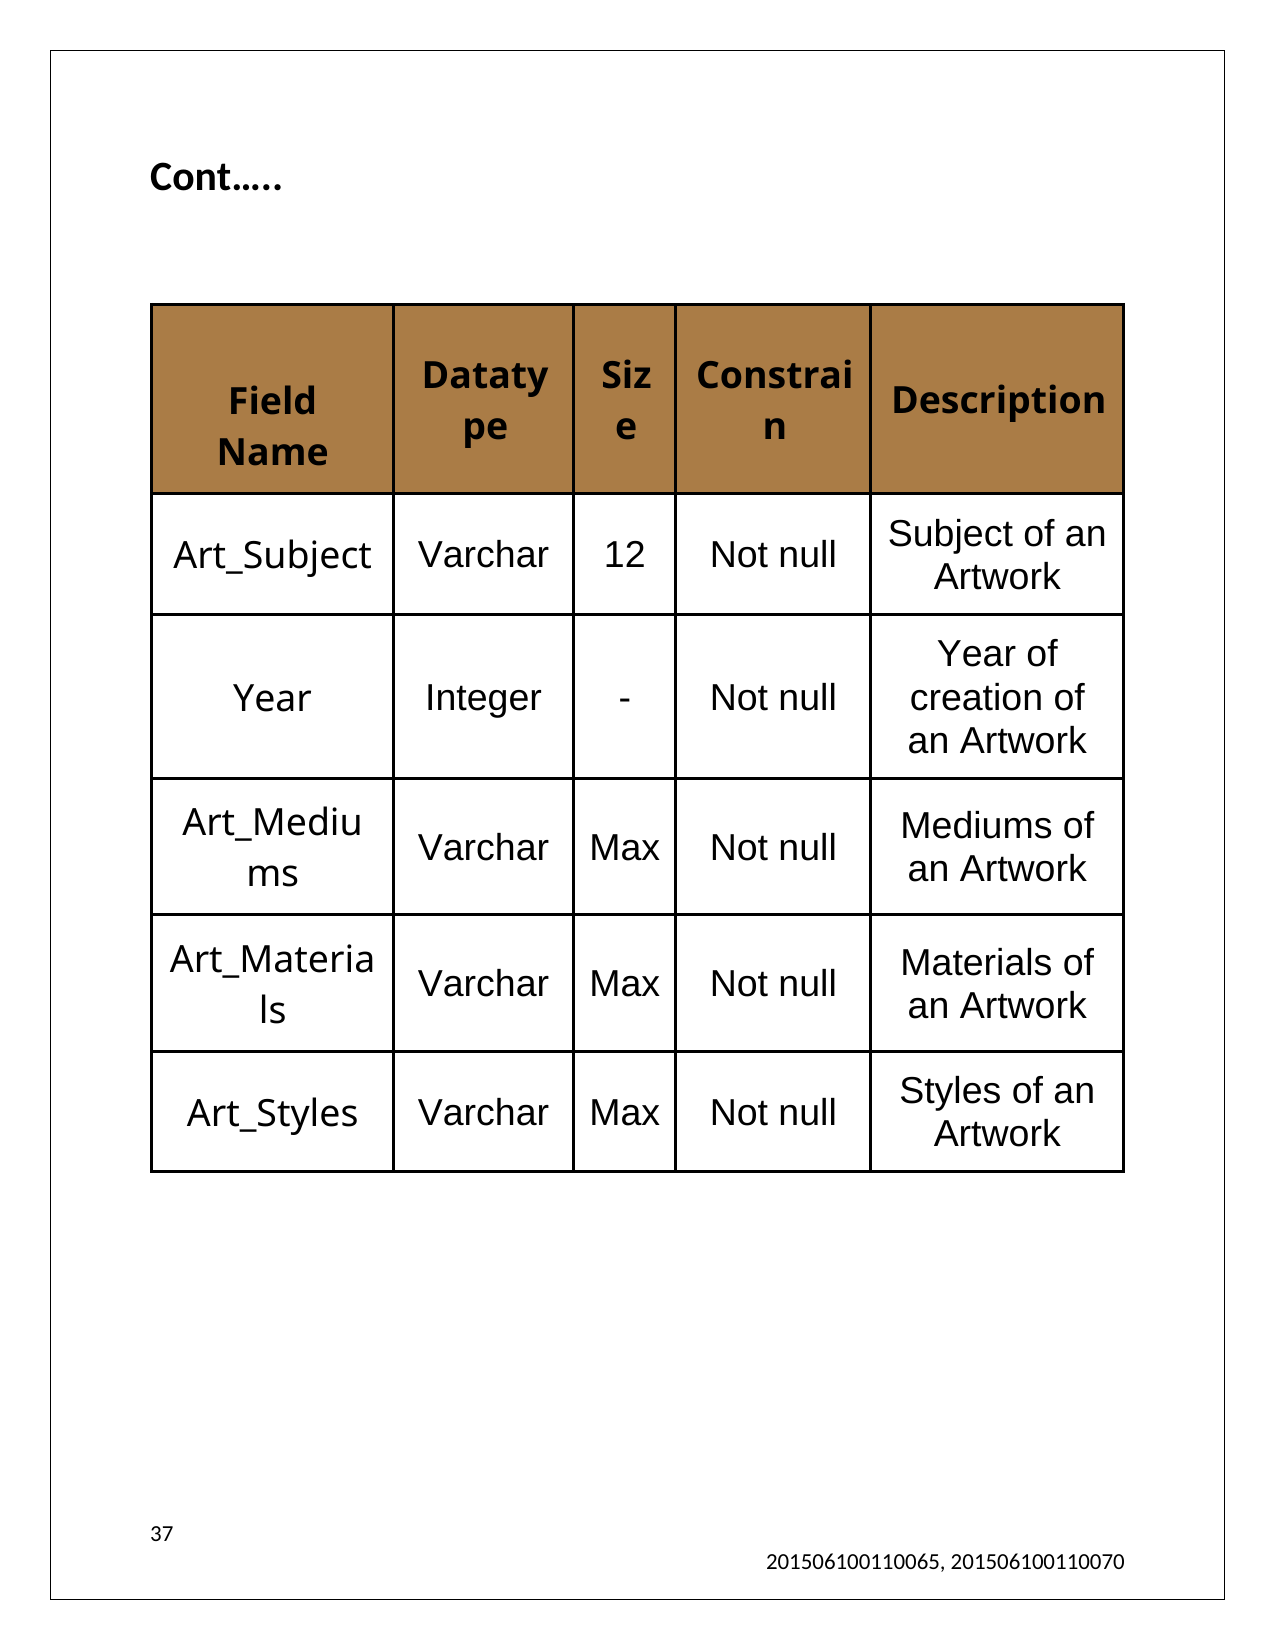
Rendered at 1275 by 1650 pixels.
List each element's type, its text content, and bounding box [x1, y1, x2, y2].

table_cell Art_Materials [153, 916, 392, 1049]
table_cell Not null [677, 780, 869, 913]
table_cell Materials of an Artwork [872, 916, 1122, 1049]
table_cell Varchar [395, 780, 572, 913]
table_cell Styles of an Artwork [872, 1053, 1122, 1170]
table_header Datatype [395, 306, 572, 492]
table_cell Varchar [395, 495, 572, 613]
table_cell Year of creation of an Artwork [872, 616, 1122, 777]
table_cell Max [575, 1053, 674, 1170]
table_header Description [872, 306, 1122, 492]
table_cell Not null [677, 1053, 869, 1170]
table_cell - [575, 616, 674, 777]
table_cell Max [575, 916, 674, 1049]
table_cell Year [153, 616, 392, 777]
table_cell Not null [677, 495, 869, 613]
table_cell Varchar [395, 1053, 572, 1170]
table_header Field Name [153, 306, 392, 492]
table_cell Subject of an Artwork [872, 495, 1122, 613]
table_header Constrain [677, 306, 869, 492]
table_cell Not null [677, 916, 869, 1049]
table_cell Integer [395, 616, 572, 777]
table_cell Art_Styles [153, 1053, 392, 1170]
table_cell Art_Subject [153, 495, 392, 613]
table_cell Max [575, 780, 674, 913]
table_header Size [575, 306, 674, 492]
table_cell 12 [575, 495, 674, 613]
table_cell Art_Mediums [153, 780, 392, 913]
table_cell Varchar [395, 916, 572, 1049]
table_cell Mediums of an Artwork [872, 780, 1122, 913]
text Cont….. [150, 150, 1125, 201]
table_cell Not null [677, 616, 869, 777]
